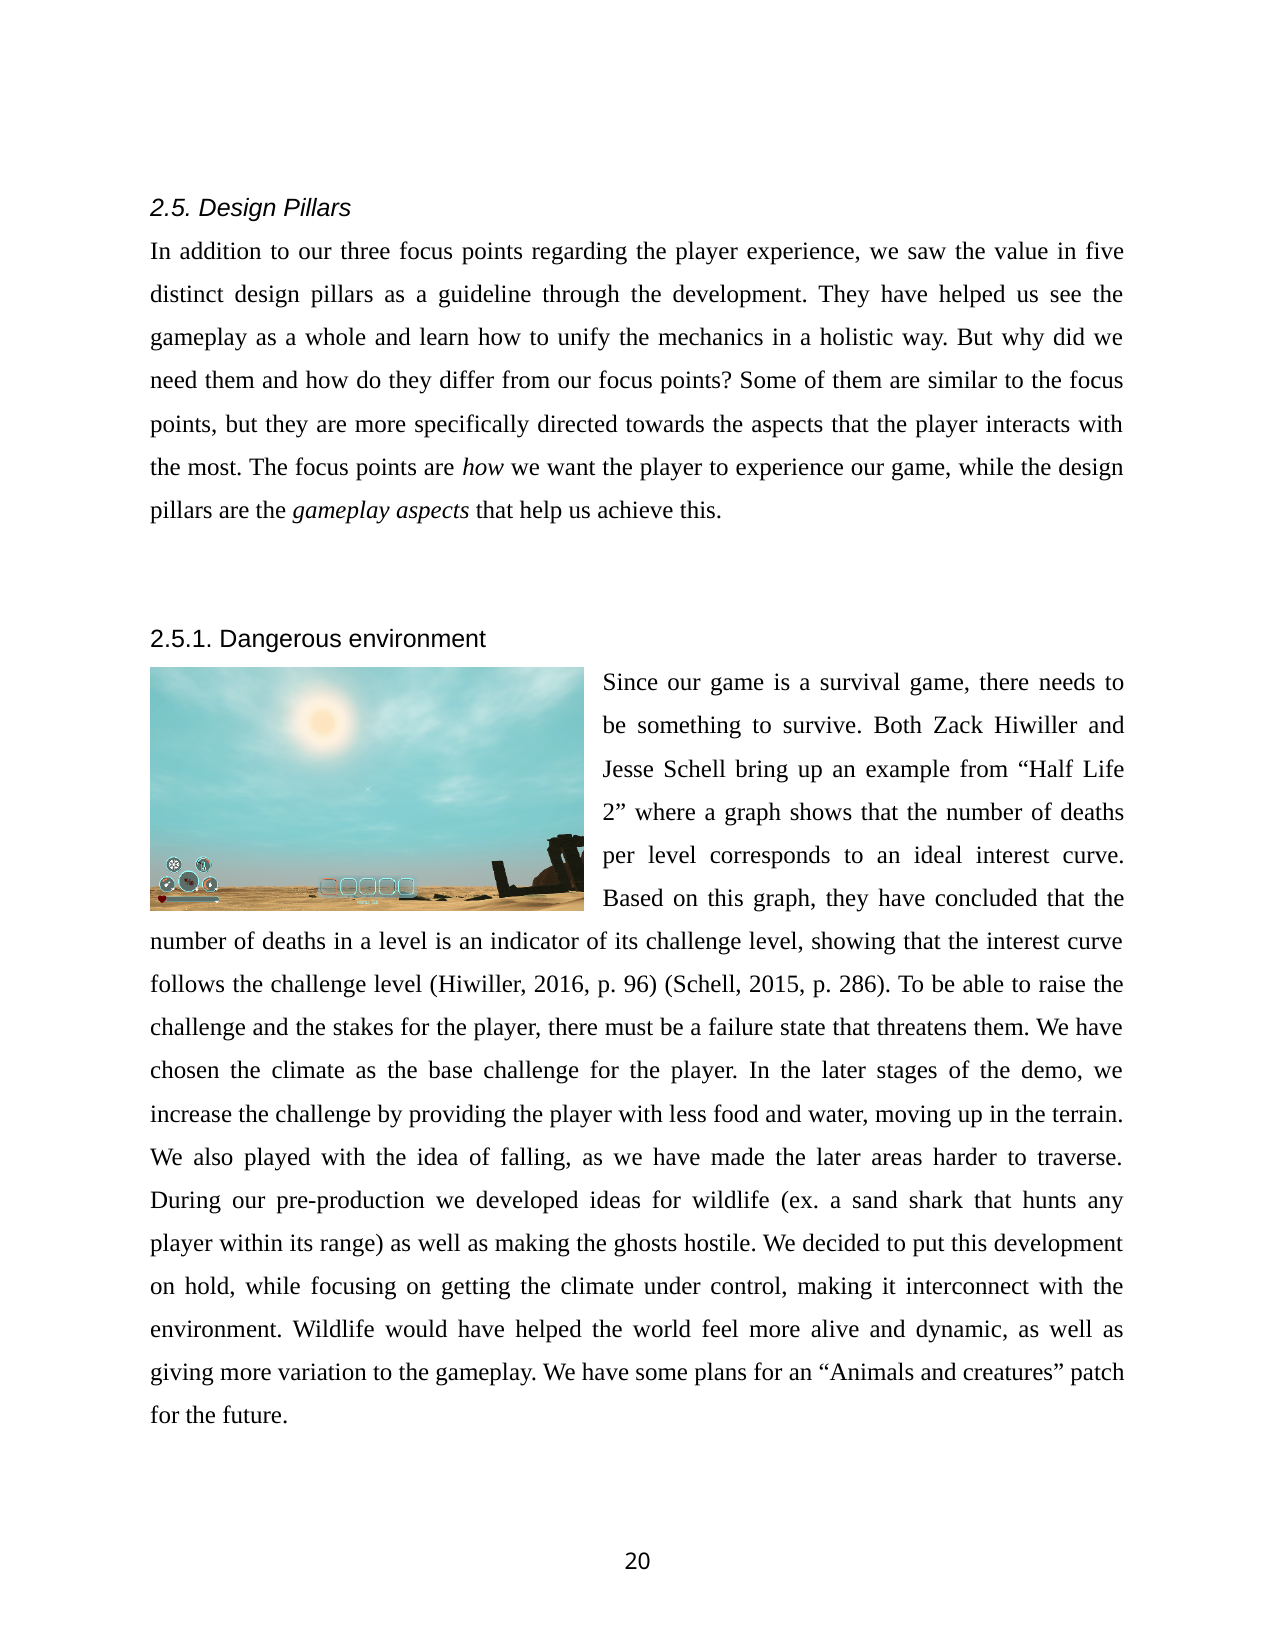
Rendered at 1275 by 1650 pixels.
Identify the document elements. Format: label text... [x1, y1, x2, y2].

text In addition to our three focus points regarding the player experience, we saw the value in five distinct design pillars as a guideline through the development. They have helped us see the gameplay as a whole and learn how to unify the mechanics in a holistic way. But why did we need them and how do they differ from our focus points? Some of them are similar to the focus points, but they are more specifically directed towards the aspects that the player interacts with the most. The focus points are how we want the player to experience our game, while the design pillars are the gameplay aspects that help us achieve this. [150, 236, 1125, 524]
subtitle 2.5. Design Pillars [150, 193, 1125, 222]
subtitle 2.5.1. Dangerous environment [150, 624, 1125, 653]
picture [150, 667, 584, 911]
text Since our game is a survival game, there needs to be something to survive. Both Zack Hiwiller and Jesse Schell bring up an example from “Half Life 2” where a graph shows that the number of deaths per level corresponds to an ideal interest curve. Based on this graph, they have concluded that the number of deaths in a level is an indicator of its challenge level, showing that the interest curve follows the challenge level (Hiwiller, 2016, p. 96) (Schell, 2015, p. 286). To be able to raise the challenge and the stakes for the player, there must be a failure state that threatens them. We have chosen the climate as the base challenge for the player. In the later stages of the demo, we increase the challenge by providing the player with less food and water, moving up in the terrain. We also played with the idea of falling, as we have made the later areas harder to traverse. During our pre-production we developed ideas for wildlife (ex. a sand shark that hunts any player within its range) as well as making the ghosts hostile. We decided to put this development on hold, while focusing on getting the climate under control, making it interconnect with the environment. Wildlife would have helped the world feel more alive and dynamic, as well as giving more variation to the gameplay. We have some plans for an “Animals and creatures” patch for the future. [150, 667, 1125, 1429]
